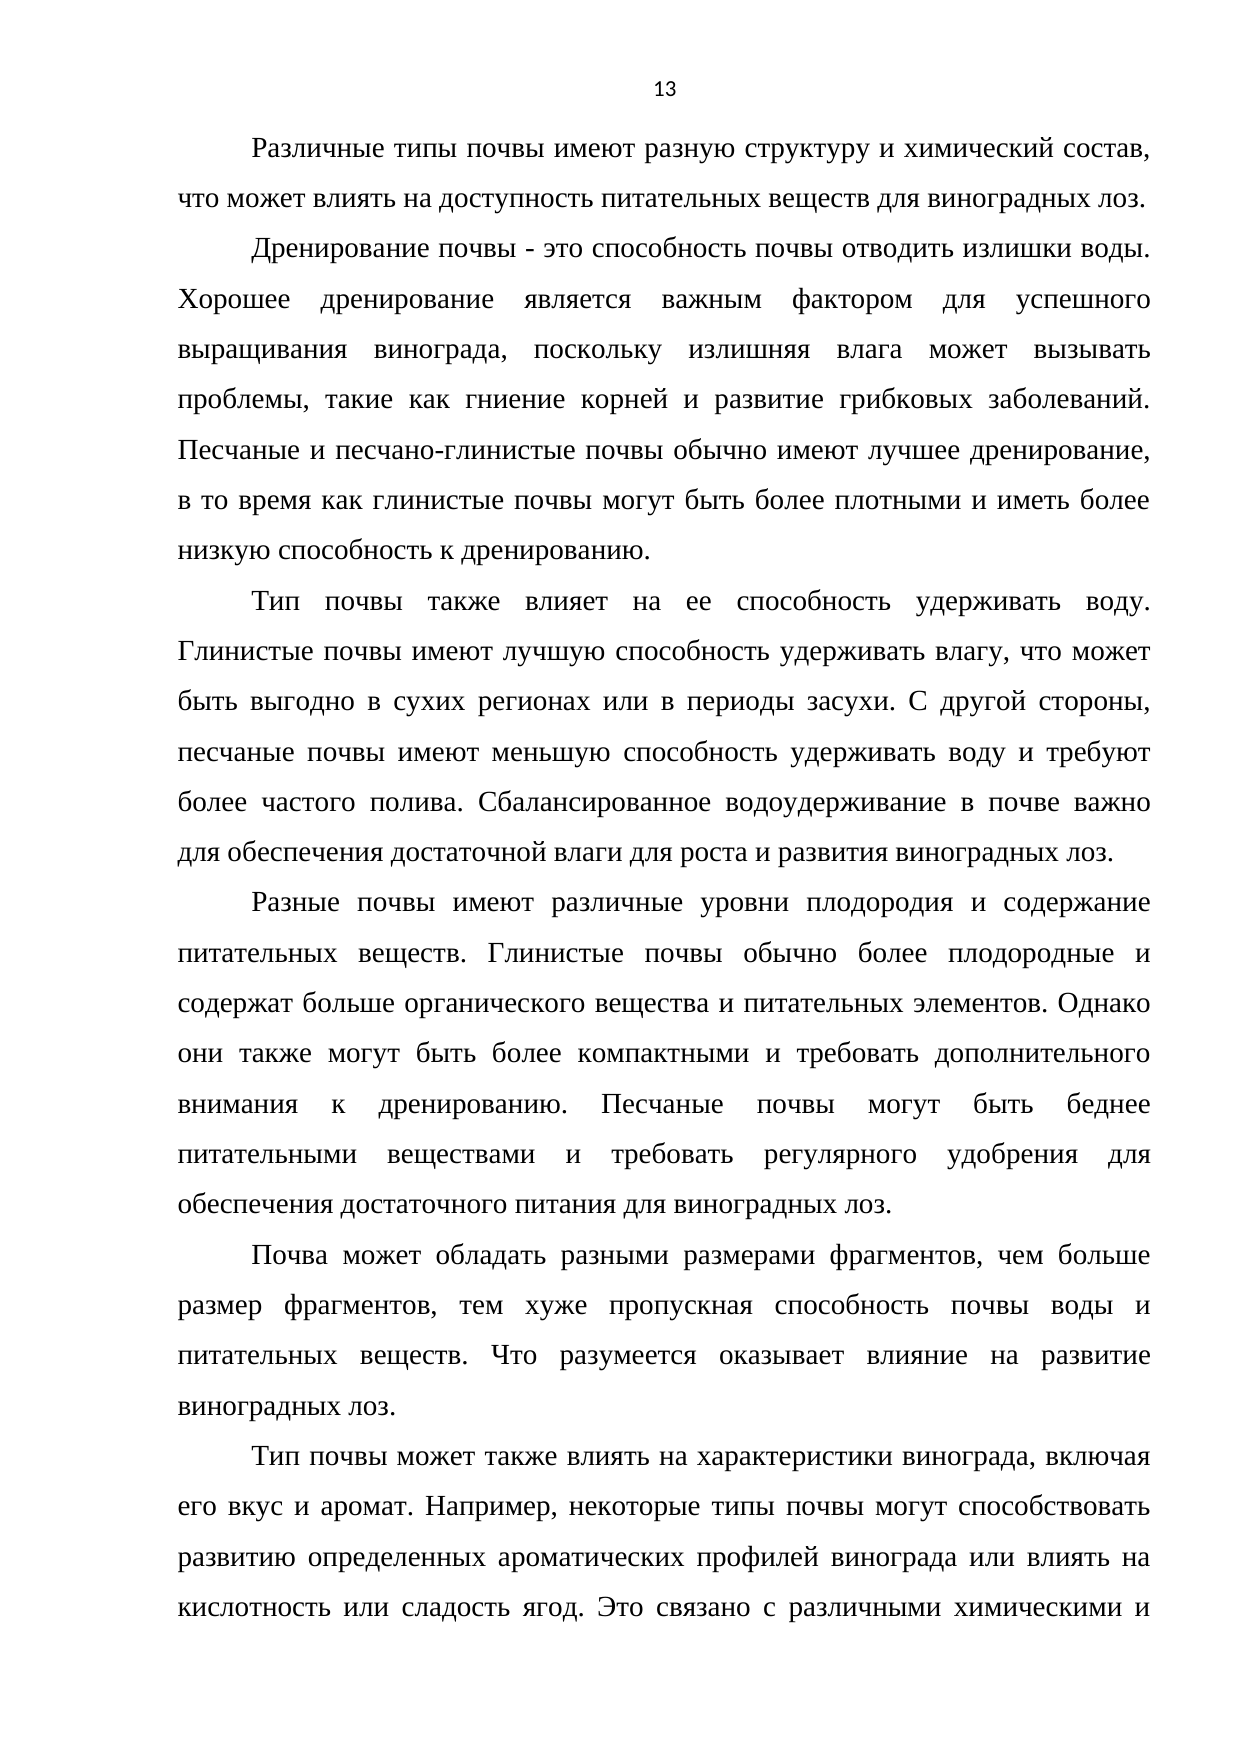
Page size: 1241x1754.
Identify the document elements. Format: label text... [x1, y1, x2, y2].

text Дренирование почвы - это способность почвы отводить излишки воды. Хорошее дренирование является важным фактором для успешного выращивания винограда, поскольку излишняя влага может вызывать проблемы, такие как гниение корней и развитие грибковых заболеваний. Песчаные и песчано-глинистые почвы обычно имеют лучшее дренирование, в то время как глинистые почвы могут быть более плотными и иметь более низкую способность к дренированию. [177, 231, 1152, 566]
text Разные почвы имеют различные уровни плодородия и содержание питательных веществ. Глинистые почвы обычно более плодородные и содержат больше органического вещества и питательных элементов. Однако они также могут быть более компактными и требовать дополнительного внимания к дренированию. Песчаные почвы могут быть беднее питательными веществами и требовать регулярного удобрения для обеспечения достаточного питания для виноградных лоз. [177, 884, 1152, 1220]
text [177, 1438, 1152, 1622]
text Тип почвы также влияет на ее способность удерживать воду. Глинистые почвы имеют лучшую способность удерживать влагу, что может быть выгодно в сухих регионах или в периоды засухи. С другой стороны, песчаные почвы имеют меньшую способность удерживать воду и требуют более частого полива. Сбалансированное водоудерживание в почве важно для обеспечения достаточной влаги для роста и развития виноградных лоз. [177, 583, 1152, 868]
text Различные типы почвы имеют разную структуру и химический состав, что может влиять на доступность питательных веществ для виноградных лоз. [177, 130, 1152, 214]
text Почва может обладать разными размерами фрагментов, чем больше размер фрагментов, тем хуже пропускная способность почвы воды и питательных веществ. Что разумеется оказывает влияние на развитие виноградных лоз. [177, 1237, 1152, 1421]
